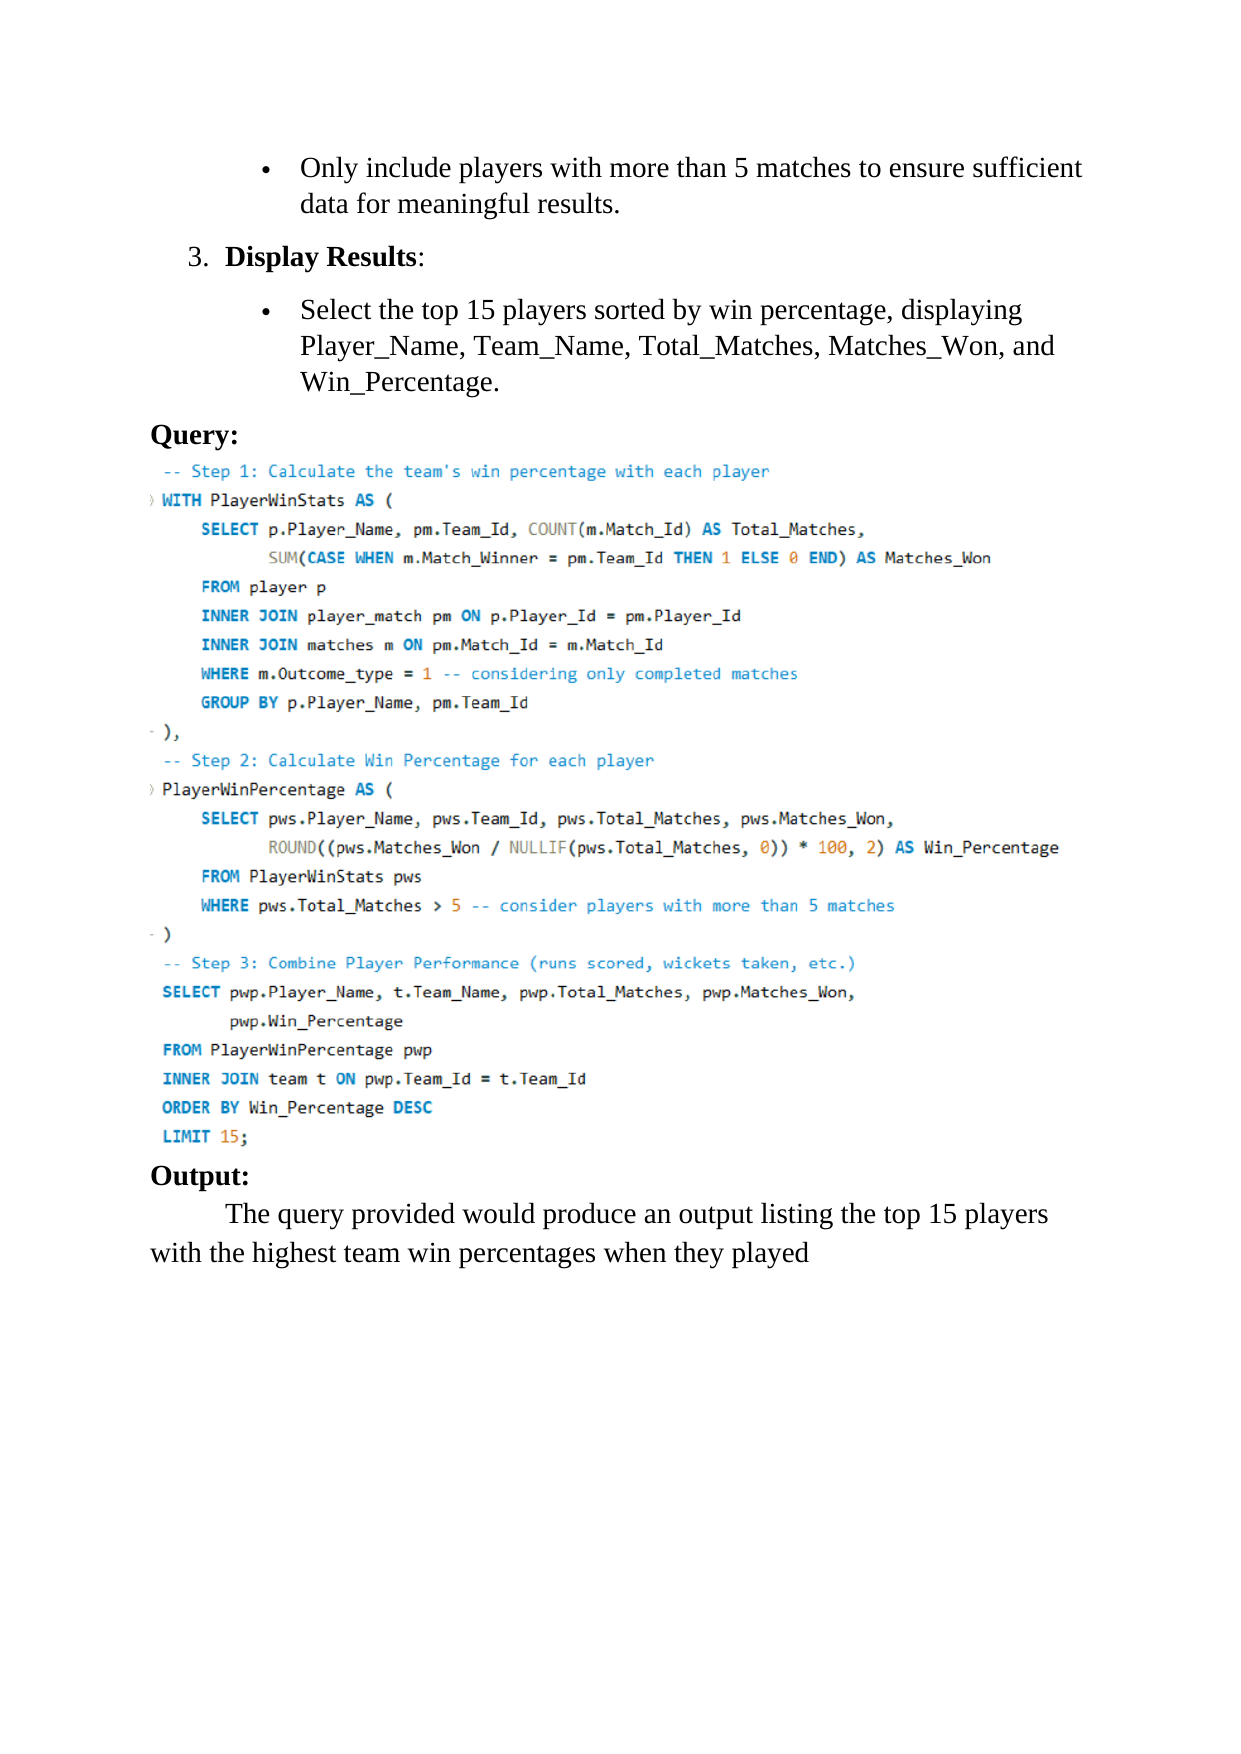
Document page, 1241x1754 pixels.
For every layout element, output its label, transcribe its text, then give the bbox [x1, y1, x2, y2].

list Display Results: [187, 239, 1090, 272]
text Output: [150, 1158, 1090, 1191]
picture [150, 455, 1091, 1154]
list Only include players with more than 5 matches to ensure sufficient data for meaningful results. [262, 150, 1090, 220]
text Query: [150, 417, 1090, 450]
text The query provided would produce an output listing the top 15 players with the highest team win percentages when they played [150, 1196, 1090, 1268]
list Select the top 15 players sorted by win percentage, displaying Player_Name, Team_Name, Total_Matches, Matches_Won, and Win_Percentage. [262, 292, 1090, 398]
